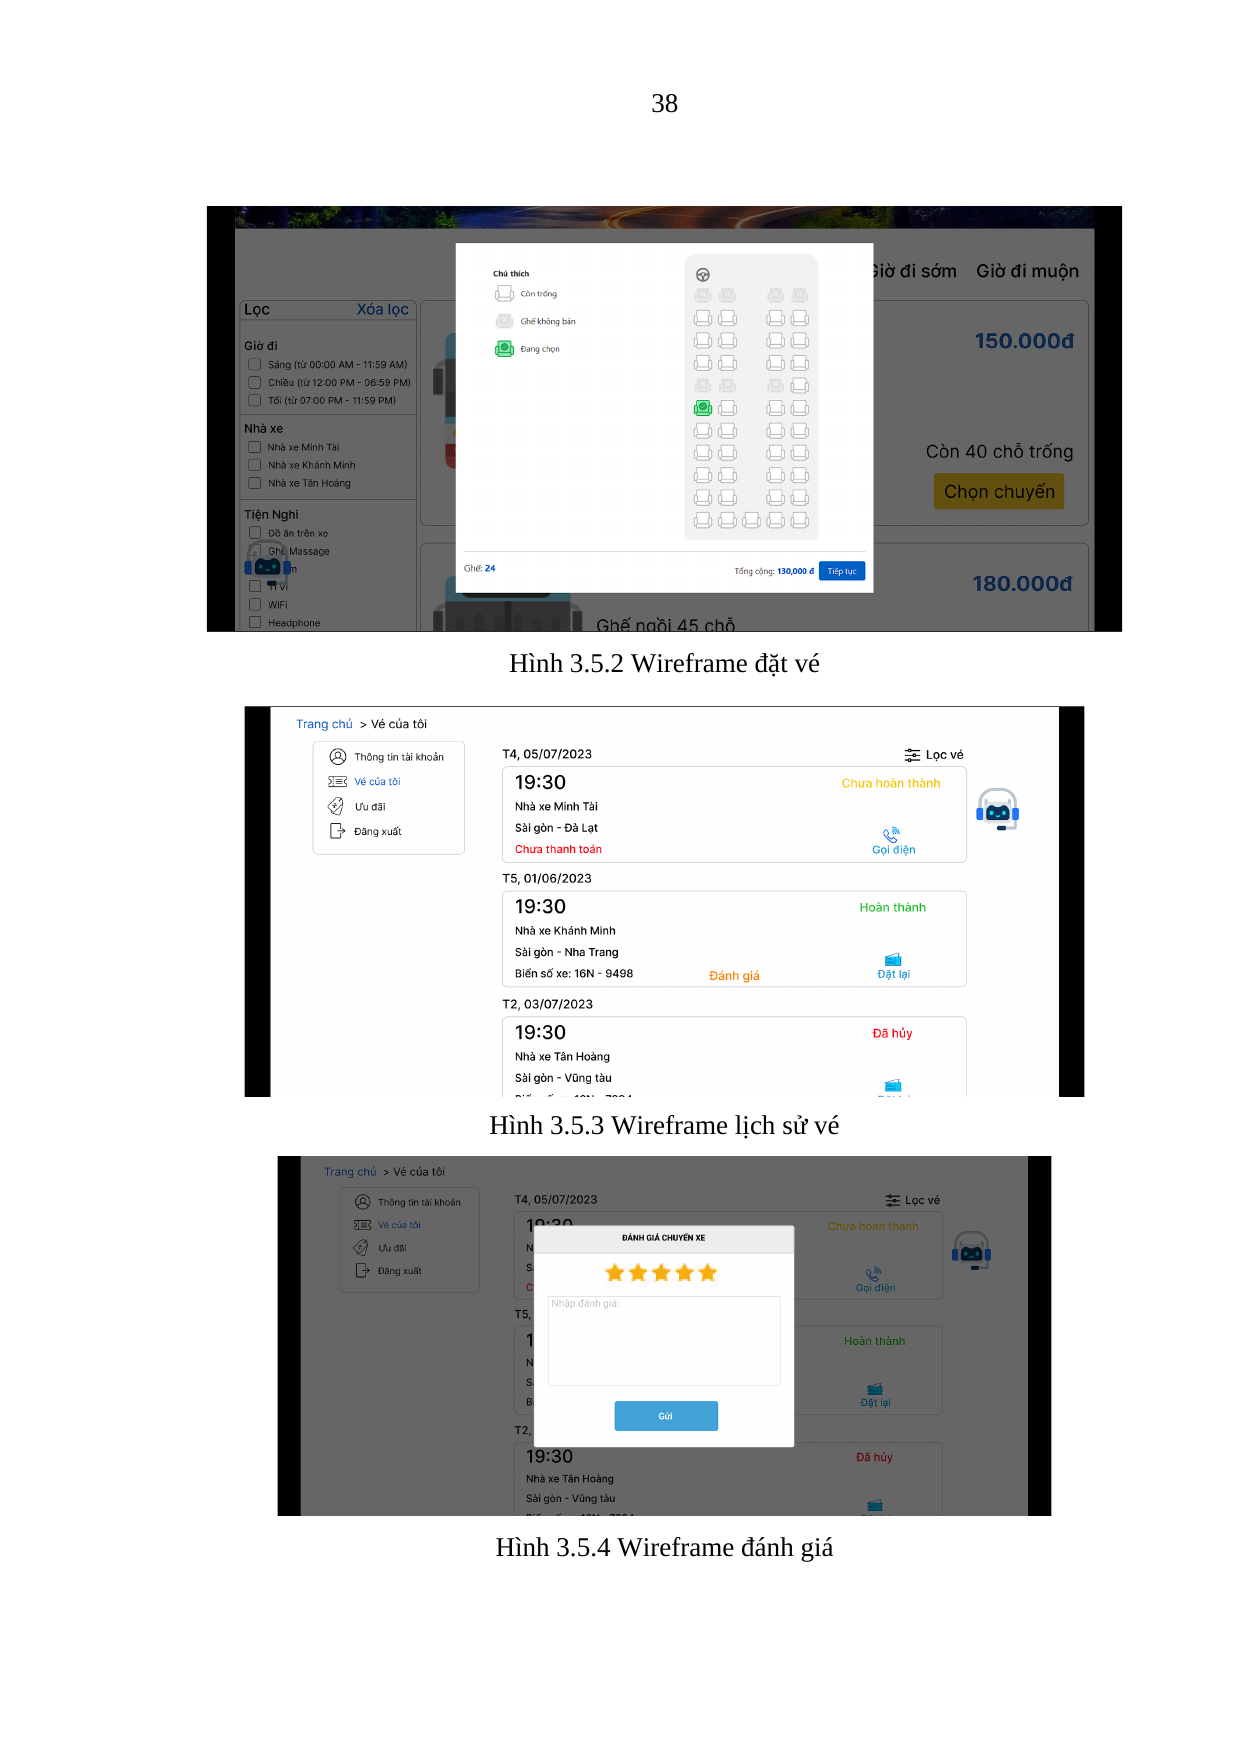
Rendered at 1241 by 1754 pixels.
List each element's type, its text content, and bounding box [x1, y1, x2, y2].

picture [277, 1156, 1052, 1516]
picture [244, 706, 1085, 1097]
picture [206, 206, 1123, 632]
